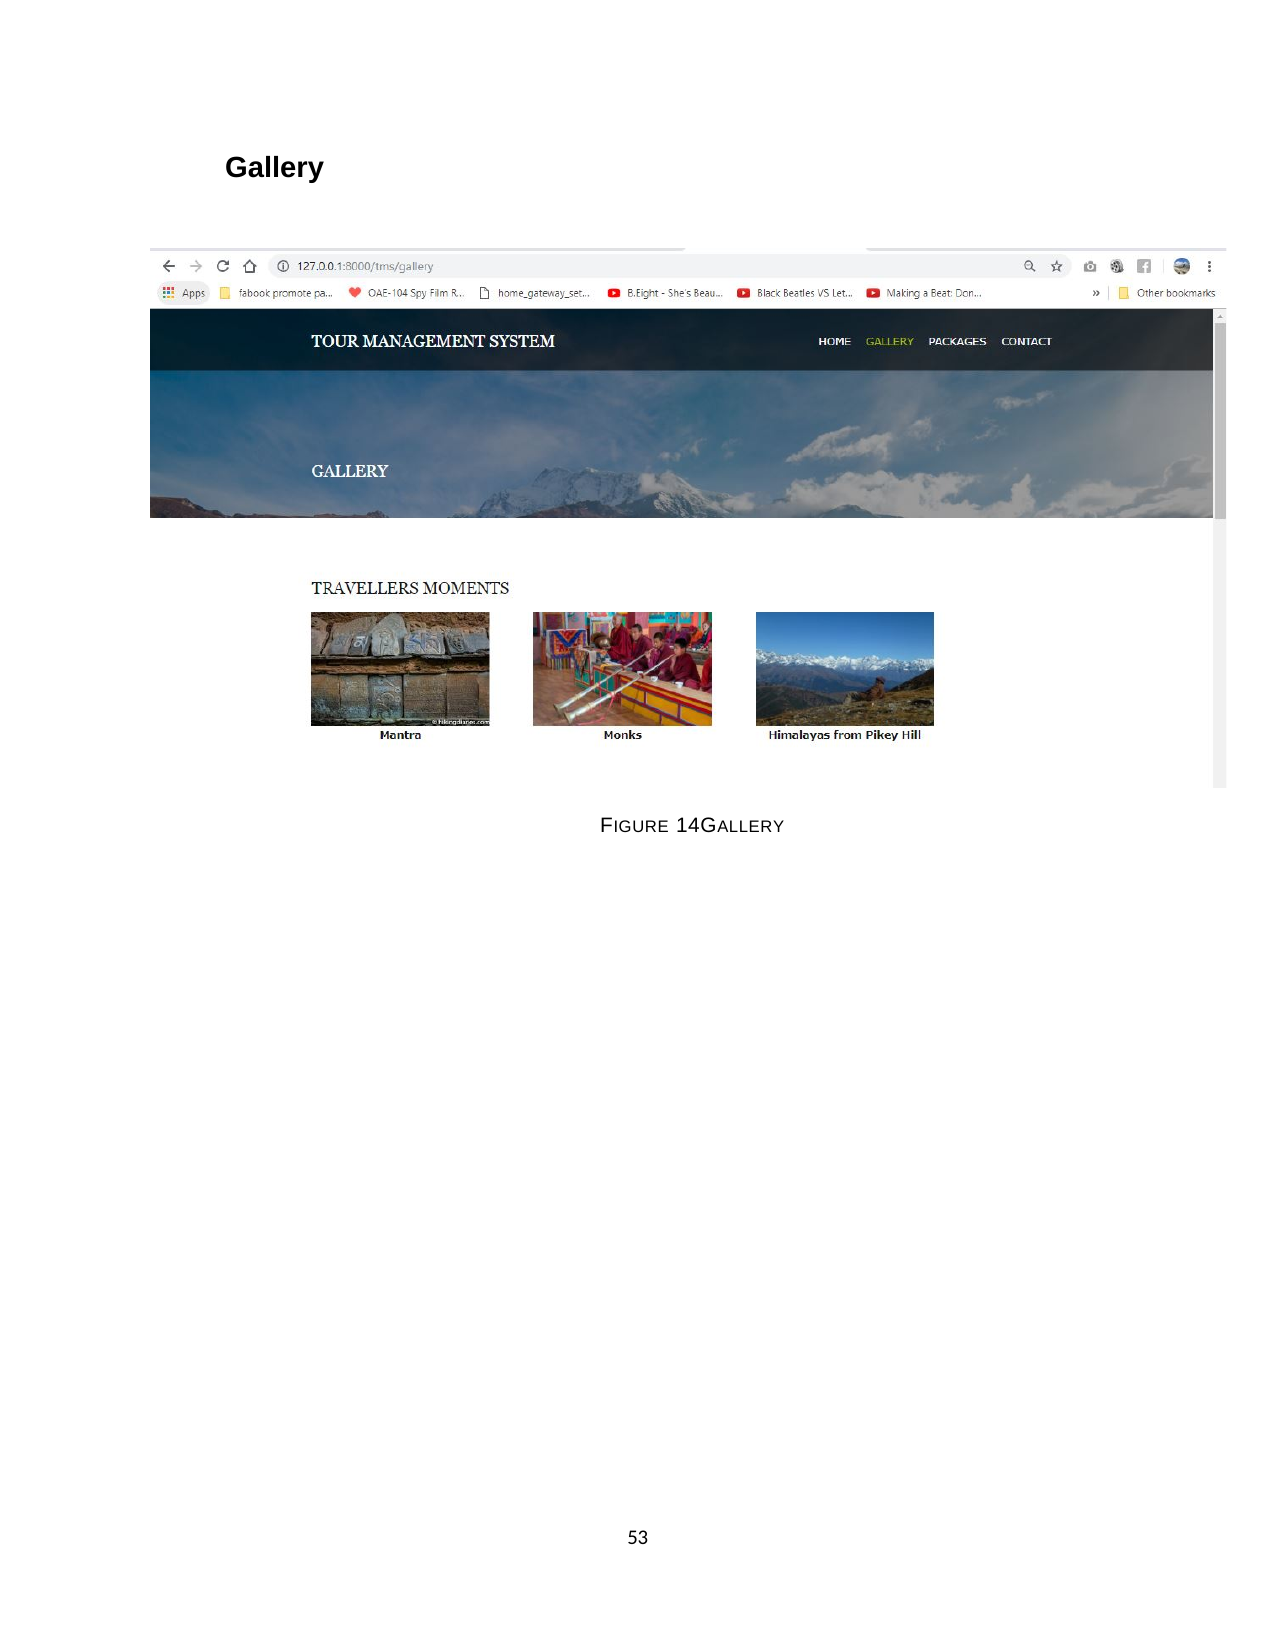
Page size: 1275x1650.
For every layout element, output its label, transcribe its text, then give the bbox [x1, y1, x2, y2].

text Figure 14Gallery [525, 813, 1125, 837]
picture [150, 248, 1227, 788]
subtitle Gallery [150, 150, 1125, 183]
